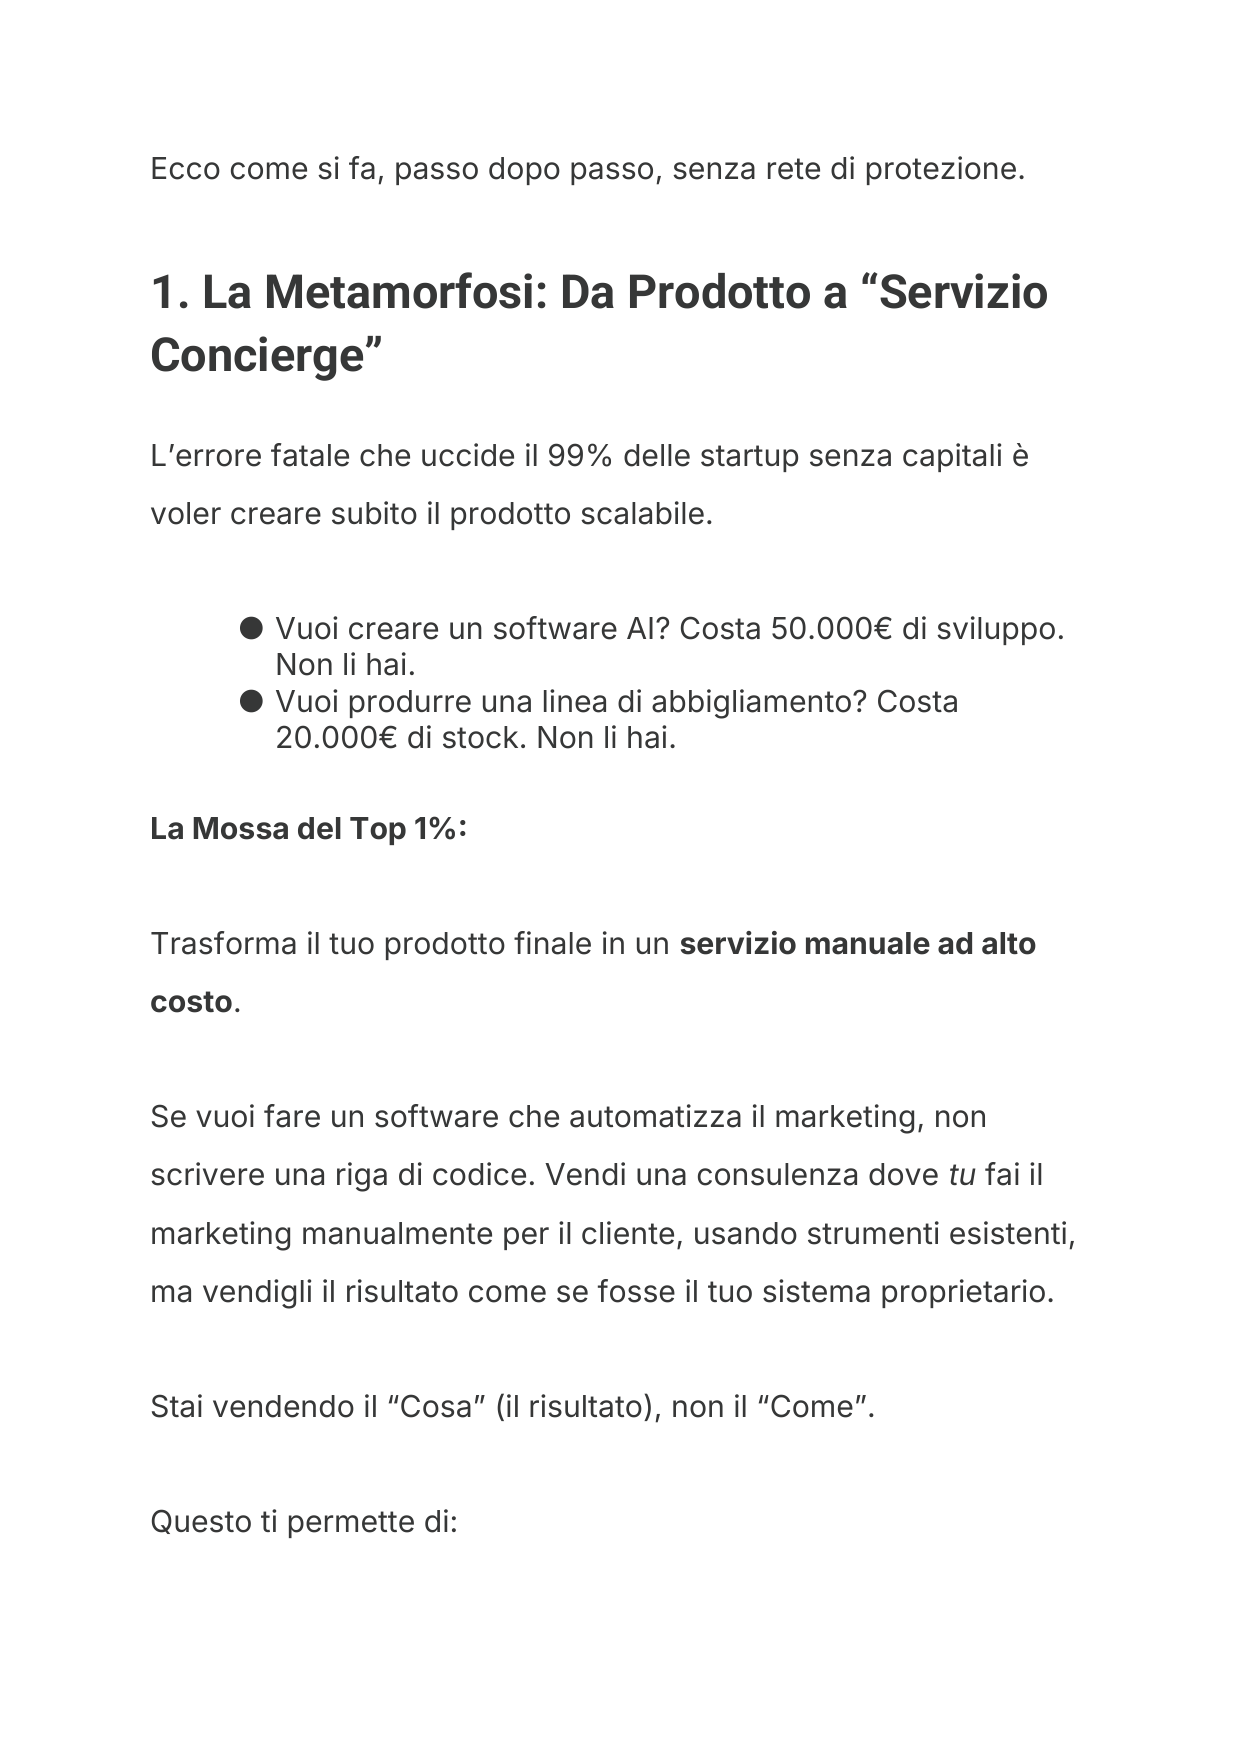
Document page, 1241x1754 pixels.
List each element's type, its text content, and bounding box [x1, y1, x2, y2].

text Trasforma il tuo prodotto finale in un servizio manuale ad alto costo. [150, 925, 1090, 1020]
text Ecco come si fa, passo dopo passo, senza rete di protezione. [150, 150, 1090, 187]
text Stai vendendo il “Cosa” (il risultato), non il “Come”. [150, 1388, 1090, 1425]
text Questo ti permette di: [150, 1503, 1090, 1539]
text La Mossa del Top 1%: [150, 810, 1090, 847]
list Vuoi produrre una linea di abbigliamento? Costa 20.000€ di stock. Non li hai. [237, 683, 1090, 756]
list Vuoi creare un software AI? Costa 50.000€ di sviluppo. Non li hai. [237, 610, 1090, 683]
text L’errore fatale che uccide il 99% delle startup senza capitali è voler creare subito il prodotto scalabile. [150, 437, 1090, 532]
text Se vuoi fare un software che automatizza il marketing, non scrivere una riga di codice. Vendi una consulenza dove tu fai il marketing manualmente per il cliente, usando strumenti esistenti, ma vendigli il risultato come se fosse il tuo sistema proprietario. [150, 1098, 1090, 1310]
subtitle 1. La Metamorfosi: Da Prodotto a “Servizio Concierge” [150, 265, 1090, 383]
